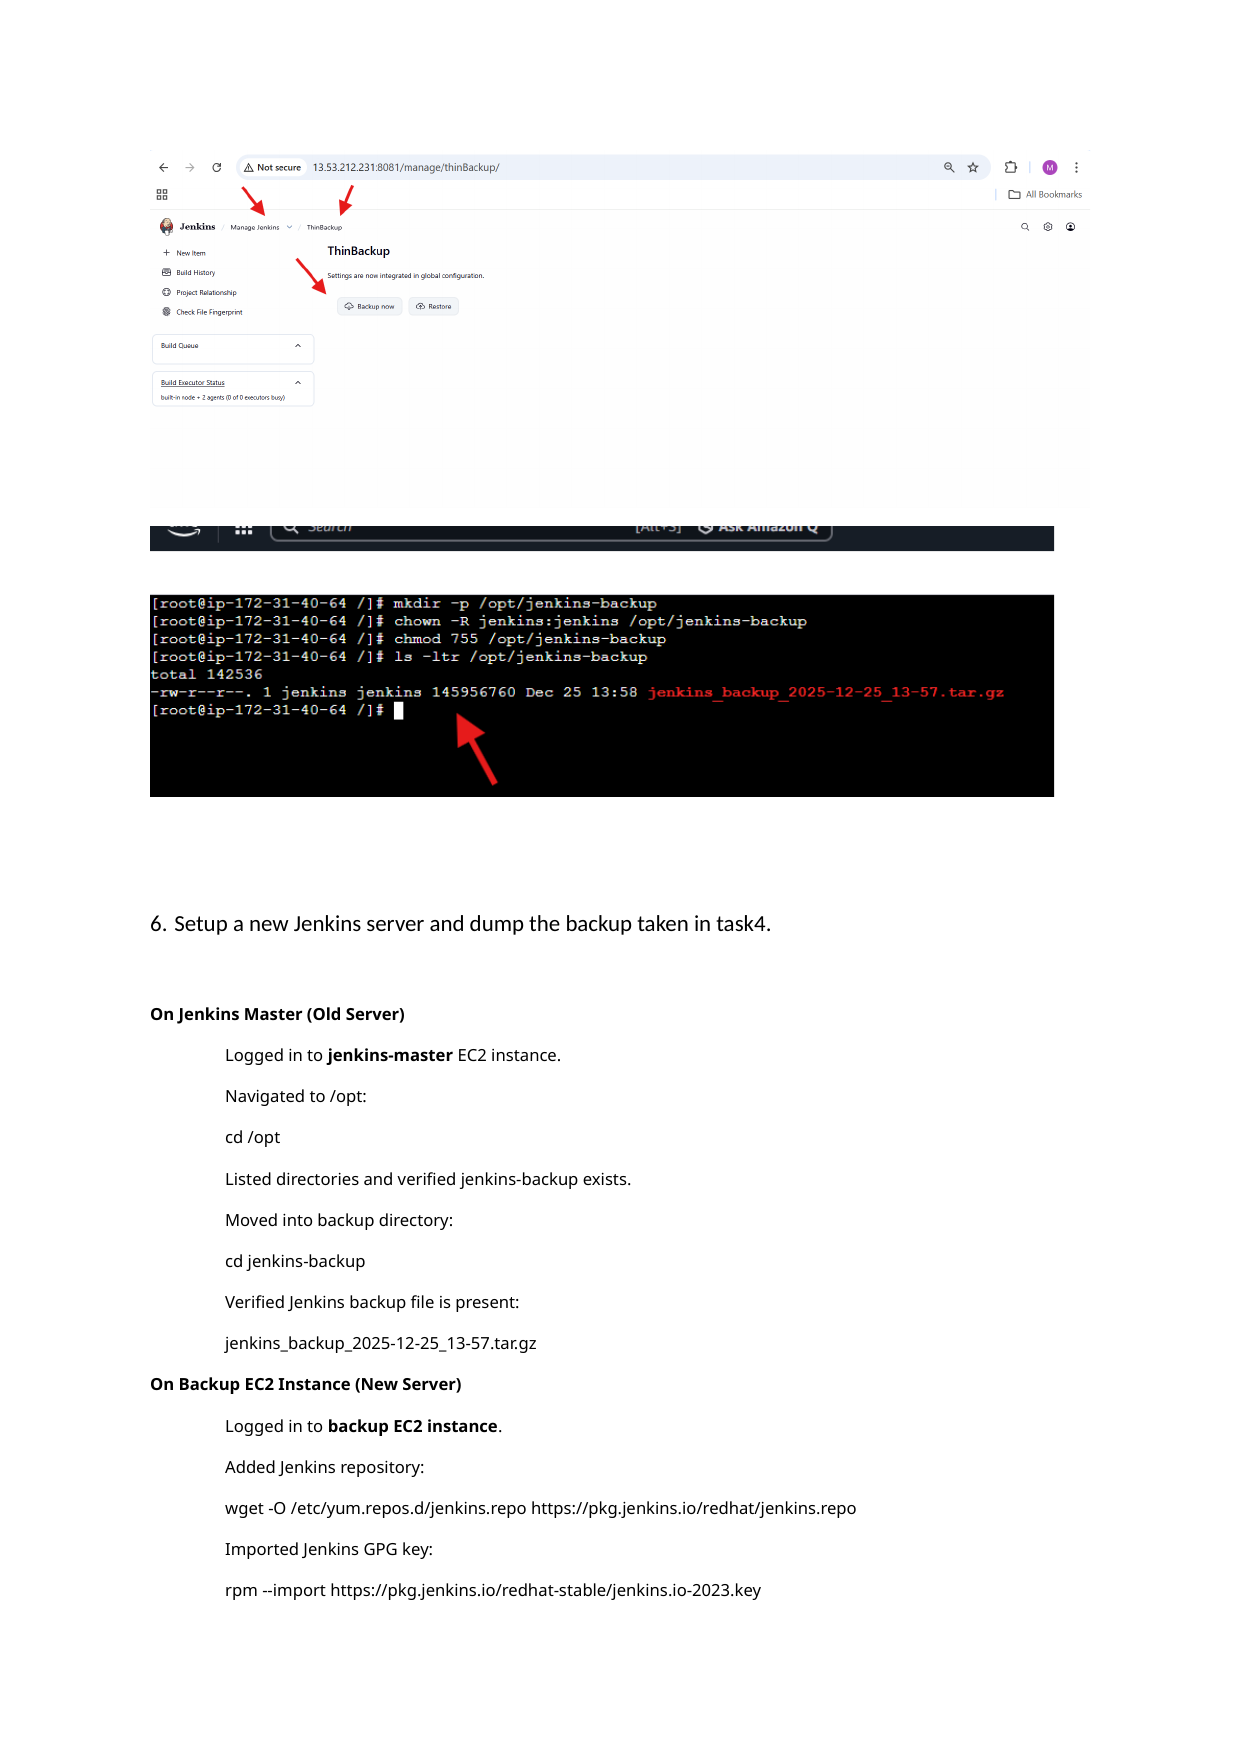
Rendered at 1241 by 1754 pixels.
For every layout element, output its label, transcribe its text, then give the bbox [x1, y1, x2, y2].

text jenkins_backup_2025-12-25_13-57.tar.gz [225, 1332, 1090, 1354]
text 6. Setup a new Jenkins server and dump the backup taken in task4. [150, 909, 1090, 937]
text cd /opt [225, 1126, 1090, 1149]
text Verified Jenkins backup file is present: [225, 1291, 1090, 1313]
text wget -O /etc/yum.repos.d/jenkins.repo https://pkg.jenkins.io/redhat/jenkins.repo [225, 1496, 1090, 1519]
text Added Jenkins repository: [225, 1455, 1090, 1478]
text On Backup EC2 Instance (New Server) [150, 1373, 1090, 1396]
text Imported Jenkins GPG key: [225, 1538, 1090, 1560]
text cd jenkins-backup [225, 1249, 1090, 1272]
text Listed directories and verified jenkins-backup exists. [225, 1167, 1090, 1190]
text Navigated to /opt: [225, 1085, 1090, 1108]
text On Jenkins Master (Old Server) [150, 1003, 1090, 1025]
text Logged in to jenkins-master EC2 instance. [225, 1044, 1090, 1067]
text rpm --import https://pkg.jenkins.io/redhat-stable/jenkins.io-2023.key [225, 1579, 1090, 1601]
text Moved into backup directory: [225, 1208, 1090, 1231]
picture [150, 526, 1055, 797]
text Logged in to backup EC2 instance. [225, 1414, 1090, 1437]
picture [150, 150, 1091, 508]
